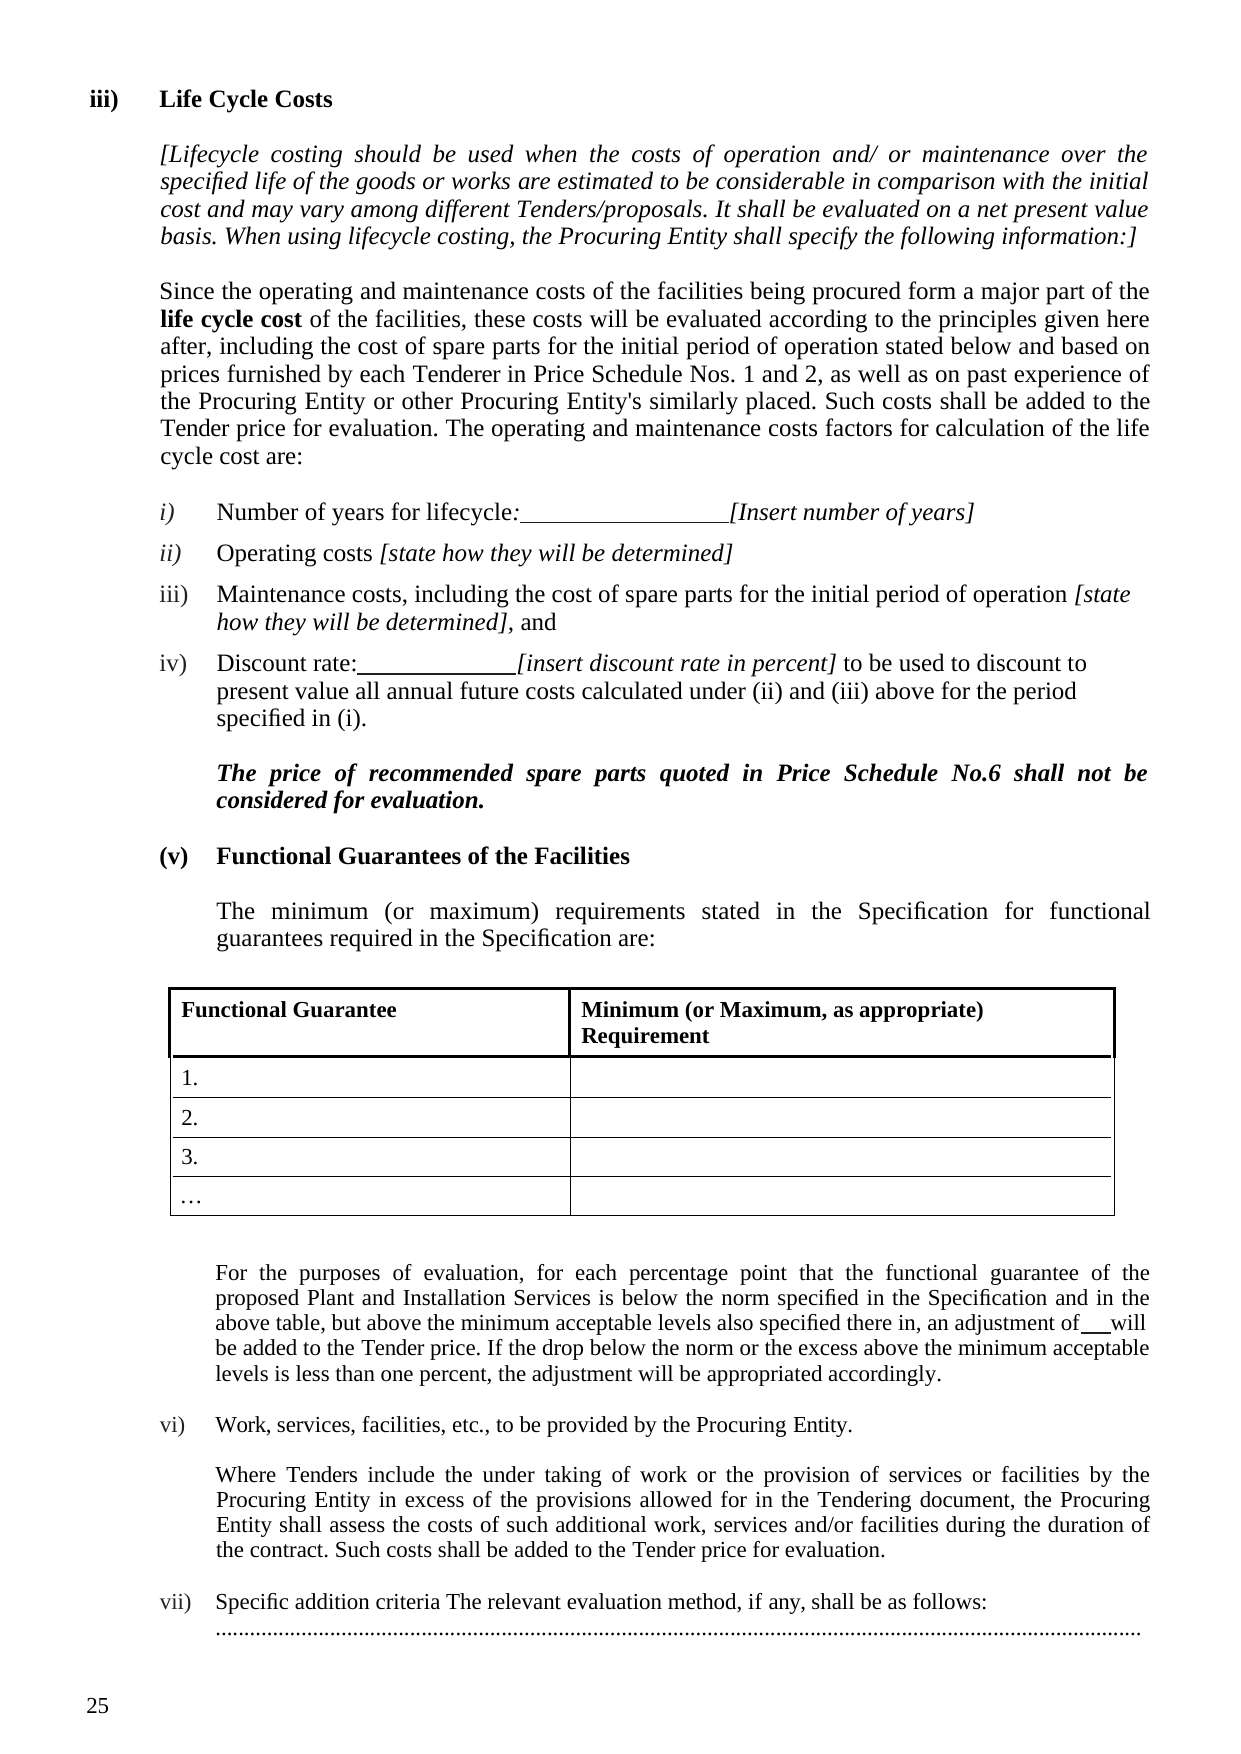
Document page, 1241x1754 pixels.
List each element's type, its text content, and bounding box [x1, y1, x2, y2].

text Since the operating and maintenance costs of the facilities being procured form a major part of the life cycle cost of the facilities, these costs will be evaluated according to the principles given here after, including the cost of spare parts for the initial period of operation stated below and based on prices furnished by each Tenderer in Price Schedule Nos. 1 and 2, as well as on past experience of the Procuring Entity or other Procuring Entity's similarly placed. Such costs shall be added to the Tender price for evaluation. The operating and maintenance costs factors for calculation of the life cycle cost are: [159, 278, 1152, 470]
table_cell [571, 1097, 1114, 1136]
list Discount rate: [insert discount rate in percent] to be used to discount to present value all annual future costs calculated under (ii) and (iii) above for the period speciﬁed in (i). [159, 650, 1152, 732]
list Work, services, facilities, etc., to be provided by the Procuring Entity. [159, 1411, 1223, 1437]
table_cell [571, 1055, 1114, 1097]
table_header Functional Guarantee [171, 990, 568, 1055]
table_cell 1. [171, 1055, 570, 1097]
list Life Cycle Costs [89, 84, 1223, 113]
list Operating costs [state how they will be determined] [159, 538, 1223, 567]
list Speciﬁc addition criteria The relevant evaluation method, if any, shall be as follows: [159, 1565, 1149, 1615]
text For the purposes of evaluation, for each percentage point that the functional guarantee of the proposed Plant and Installation Services is below the norm speciﬁed in the Speciﬁcation and in the above table, but above the minimum acceptable levels also speciﬁed there in, an adjustment of will be added to the Tender price. If the drop below the norm or the excess above the minimum acceptable levels is less than one percent, the adjustment will be appropriated accordingly. [215, 1261, 1152, 1386]
text Where Tenders include the under taking of work or the provision of services or facilities by the Procuring Entity in excess of the provisions allowed for in the Tendering document, the Procuring Entity shall assess the costs of such additional work, services and/or facilities during the duration of the contract. Such costs shall be added to the Tender price for evaluation. [215, 1462, 1152, 1563]
list Number of years for lifecycle: [Insert number of years] [159, 497, 1223, 526]
table_cell 2. [171, 1097, 570, 1136]
table_cell … [171, 1176, 570, 1215]
table_header Minimum (or Maximum, as appropriate) Requirement [571, 990, 1113, 1055]
text .................................................................................................................................................................. [215, 1615, 1223, 1641]
text The price of recommended spare parts quoted in Price Schedule No.6 shall not be considered for evaluation. [216, 760, 1152, 814]
text [Lifecycle costing should be used when the costs of operation and/ or maintenance over the speciﬁed life of the goods or works are estimated to be considerable in comparison with the initial cost and may vary among different Tenders/proposals. It shall be evaluated on a net present value basis. When using lifecycle costing, the Procuring Entity shall specify the following information:] [159, 141, 1152, 250]
table_cell [571, 1136, 1114, 1176]
table_cell 3. [171, 1136, 570, 1176]
text The minimum (or maximum) requirements stated in the Speciﬁcation for functional guarantees required in the Speciﬁcation are: [216, 898, 1152, 952]
subtitle (v) Functional Guarantees of the Facilities [159, 841, 1223, 870]
list Maintenance costs, including the cost of spare parts for the initial period of operation [state how they will be determined], and [159, 581, 1152, 636]
table_cell [571, 1176, 1114, 1215]
